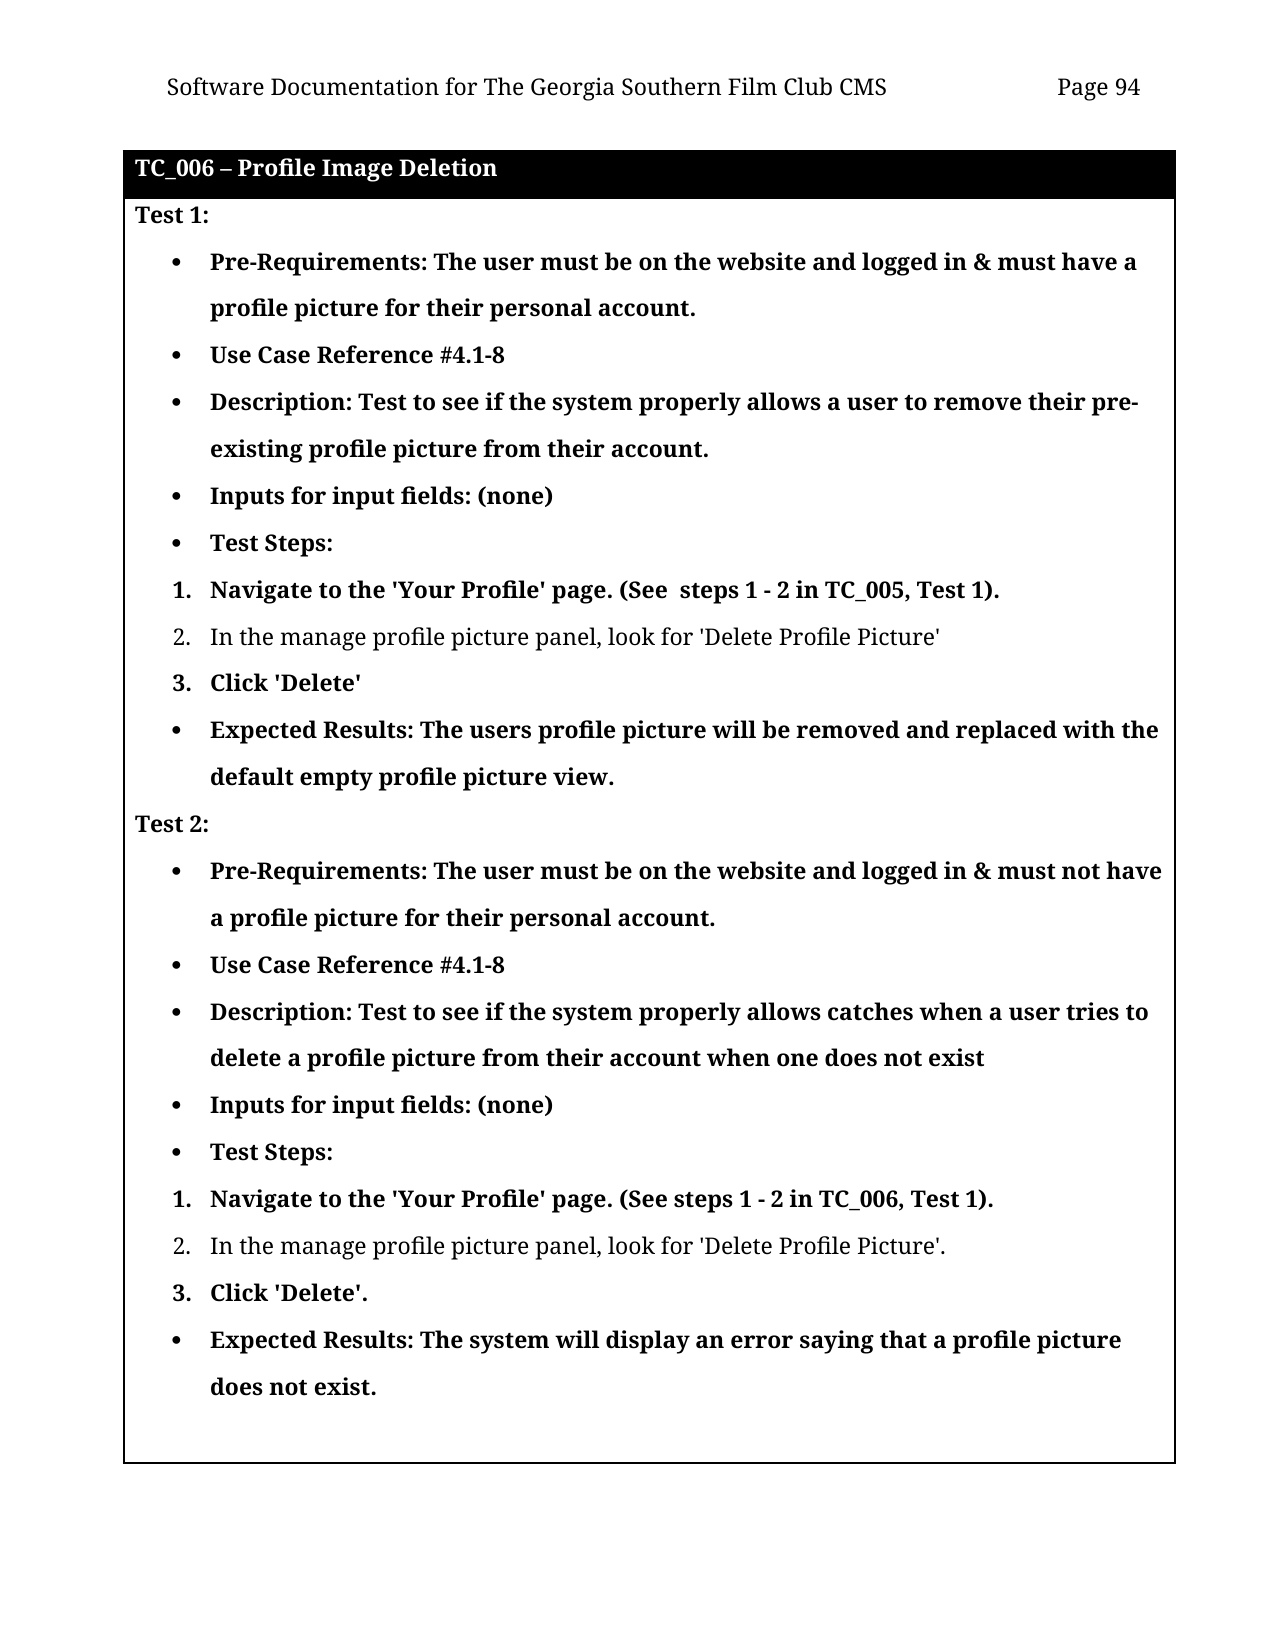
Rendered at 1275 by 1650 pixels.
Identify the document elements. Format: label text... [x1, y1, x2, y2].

table_cell Test 1: Pre-Requirements: The user must be on the website and logged in & must have a profile picture for their personal account. Use Case Reference #4.1-8 Description: Test to see if the system properly allows a user to remove their pre-existing profile picture from their account. Inputs for input fields: (none) Test Steps: Navigate to the 'Your Profile' page. (See steps 1 - 2 in TC_005, Test 1). In the manage profile picture panel, look for 'Delete Profile Picture' Click 'Delete' Expected Results: The users profile picture will be removed and replaced with the default empty profile picture view. Test 2: Pre-Requirements: The user must be on the website and logged in & must not have a profile picture for their personal account. Use Case Reference #4.1-8 Description: Test to see if the system properly allows catches when a user tries to delete a profile picture from their account when one does not exist Inputs for input fields: (none) Test Steps: Navigate to the 'Your Profile' page. (See steps 1 - 2 in TC_006, Test 1). In the manage profile picture panel, look for 'Delete Profile Picture'. Click 'Delete'. Expected Results: The system will display an error saying that a profile picture does not exist. [125, 199, 1174, 1462]
table_header TC_006 – Profile Image Deletion [125, 152, 1174, 196]
